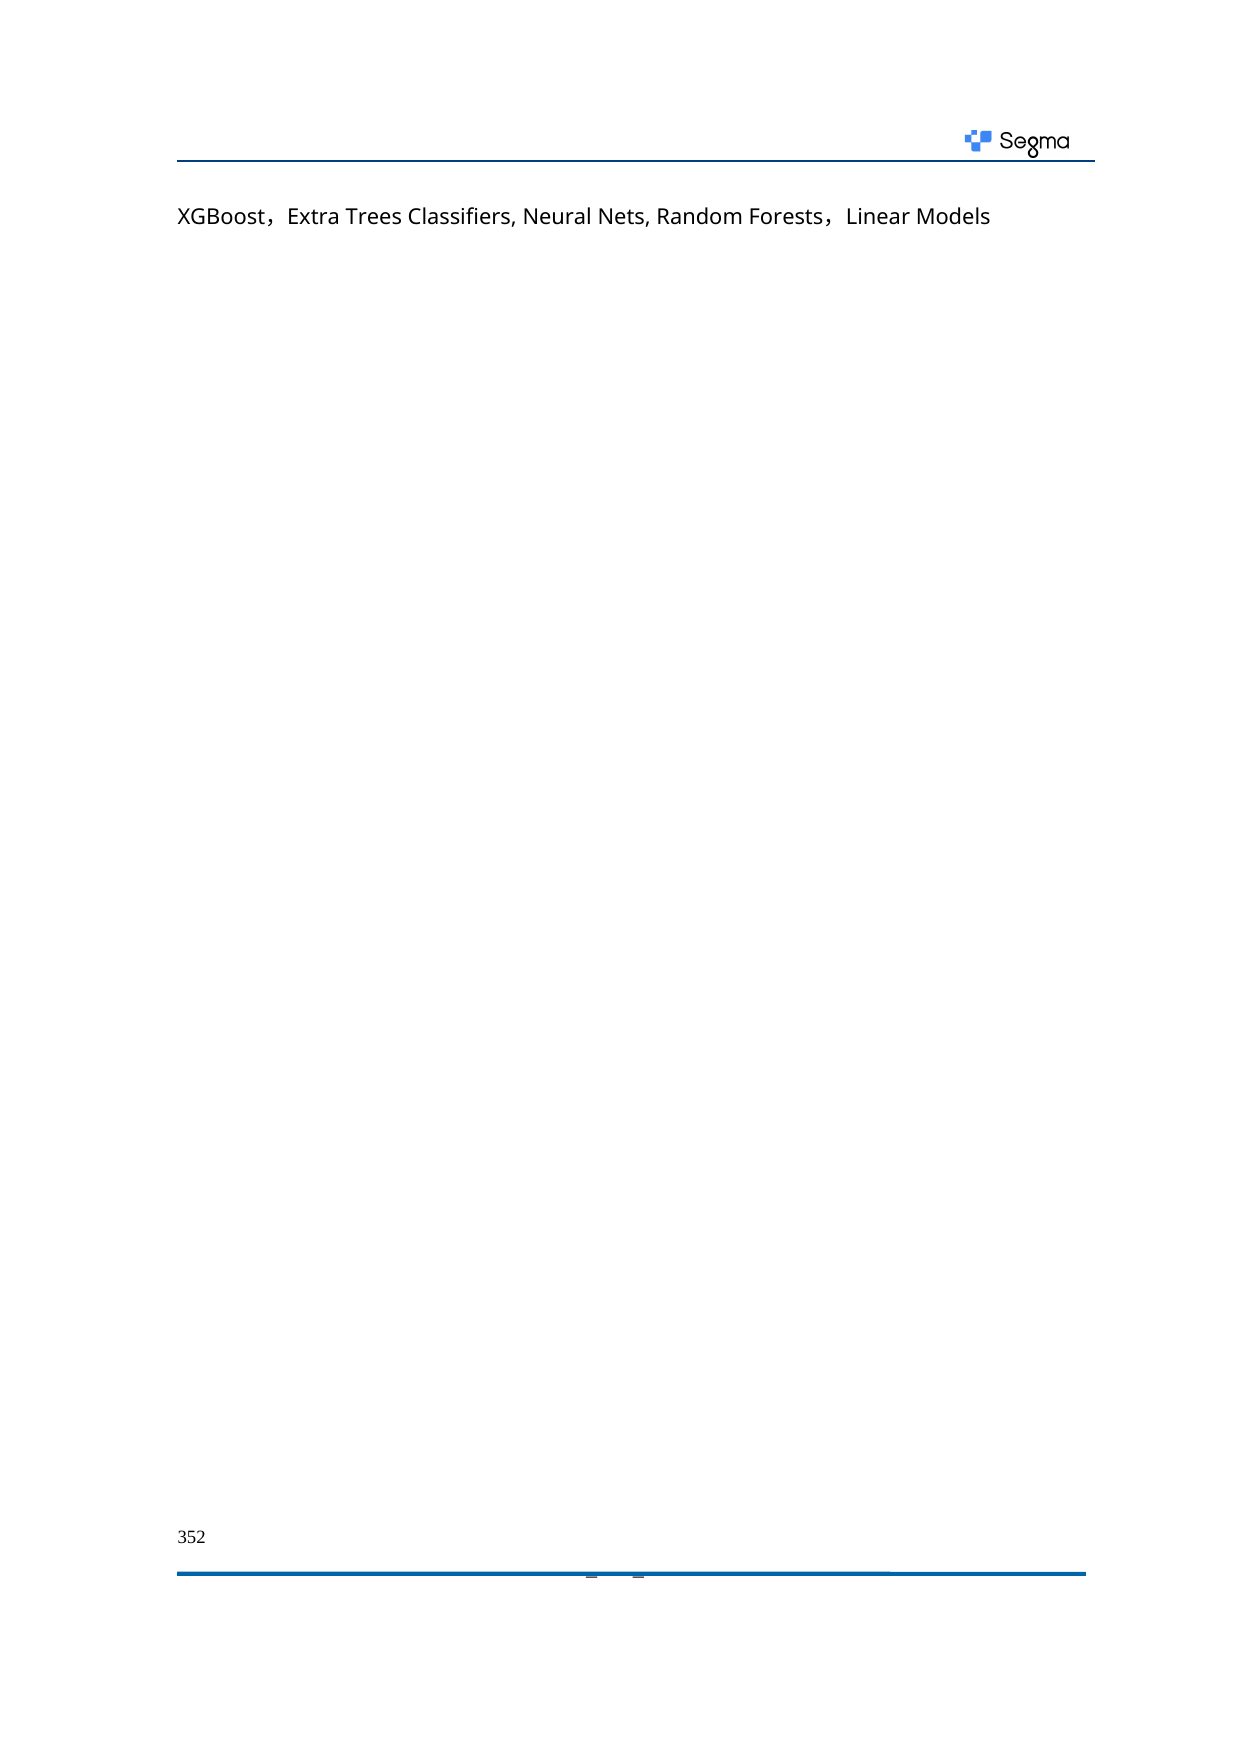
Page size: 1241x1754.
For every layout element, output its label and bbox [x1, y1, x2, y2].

picture [964, 130, 1069, 158]
